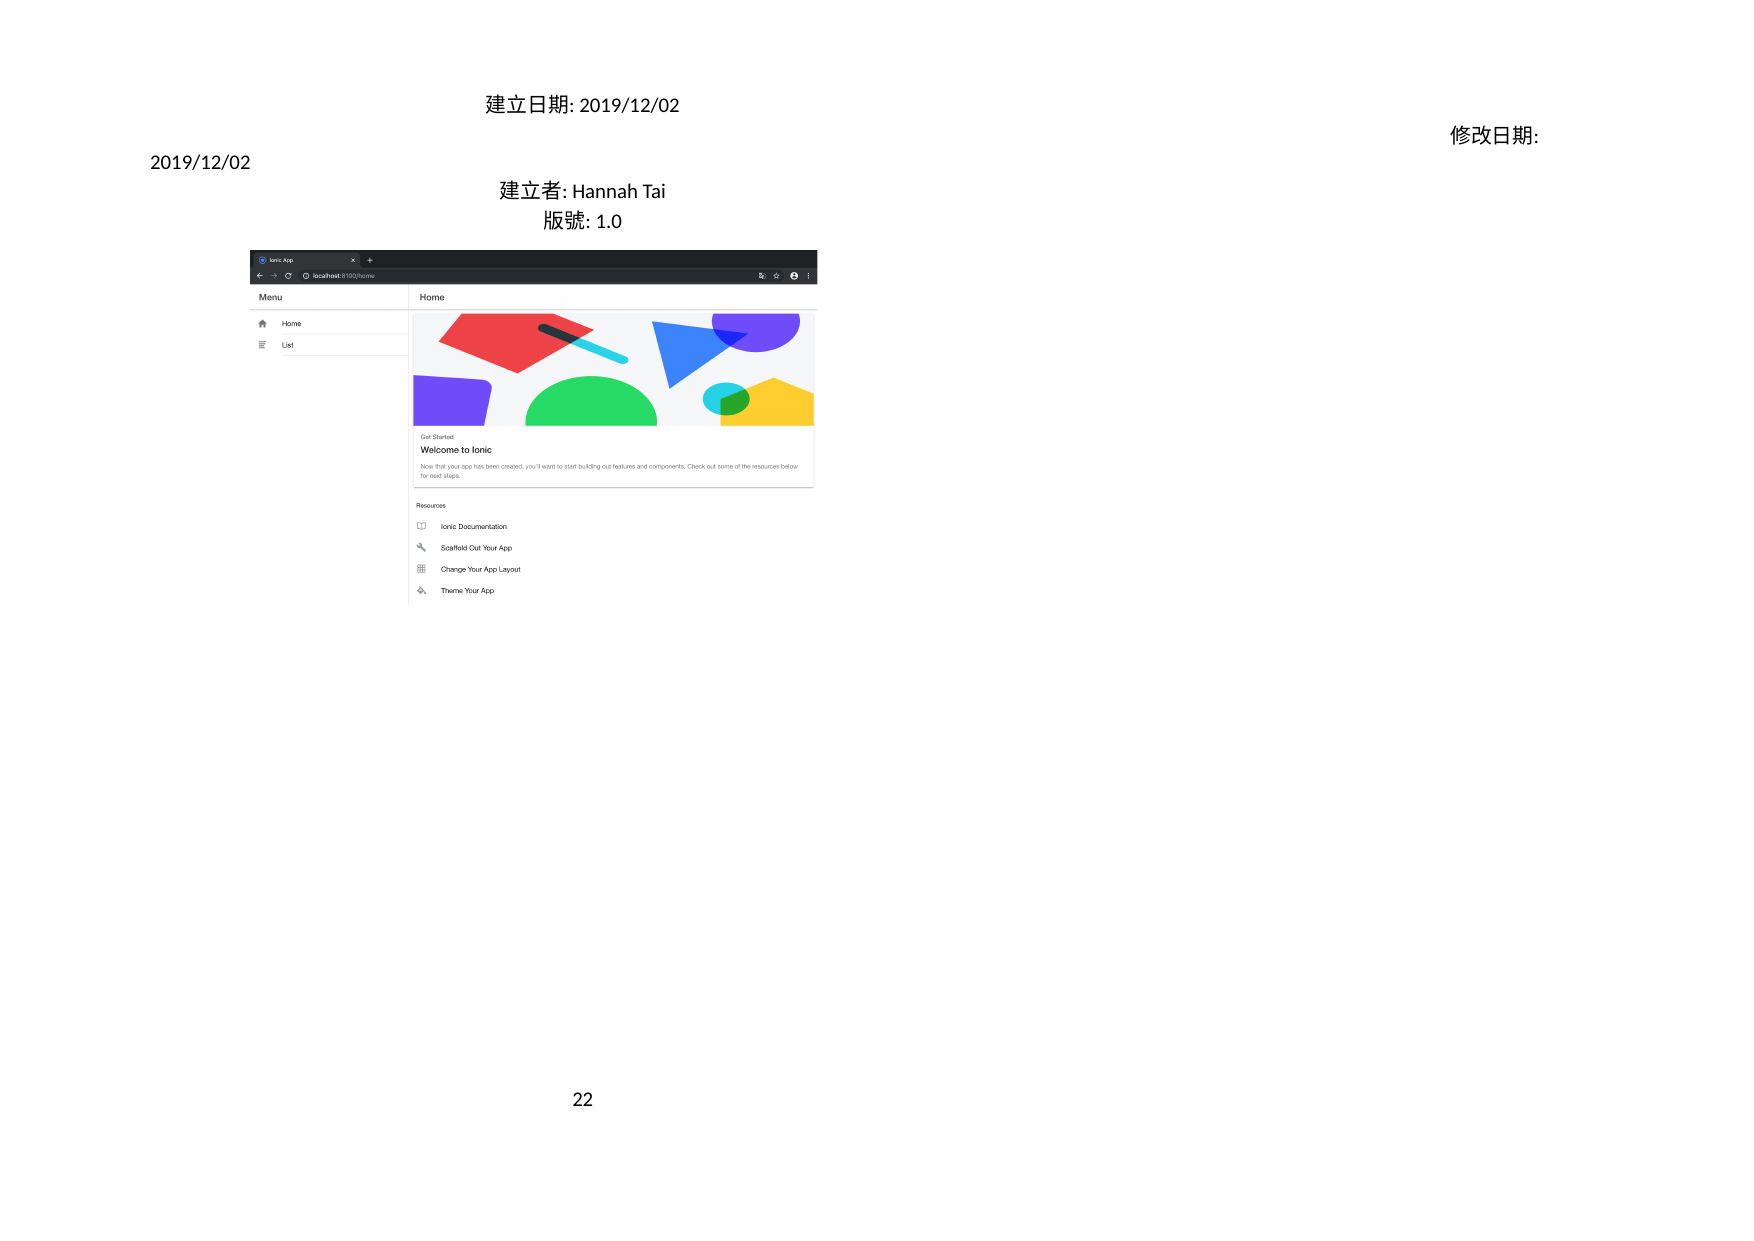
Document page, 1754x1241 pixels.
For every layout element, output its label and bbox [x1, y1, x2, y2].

picture [250, 250, 818, 605]
